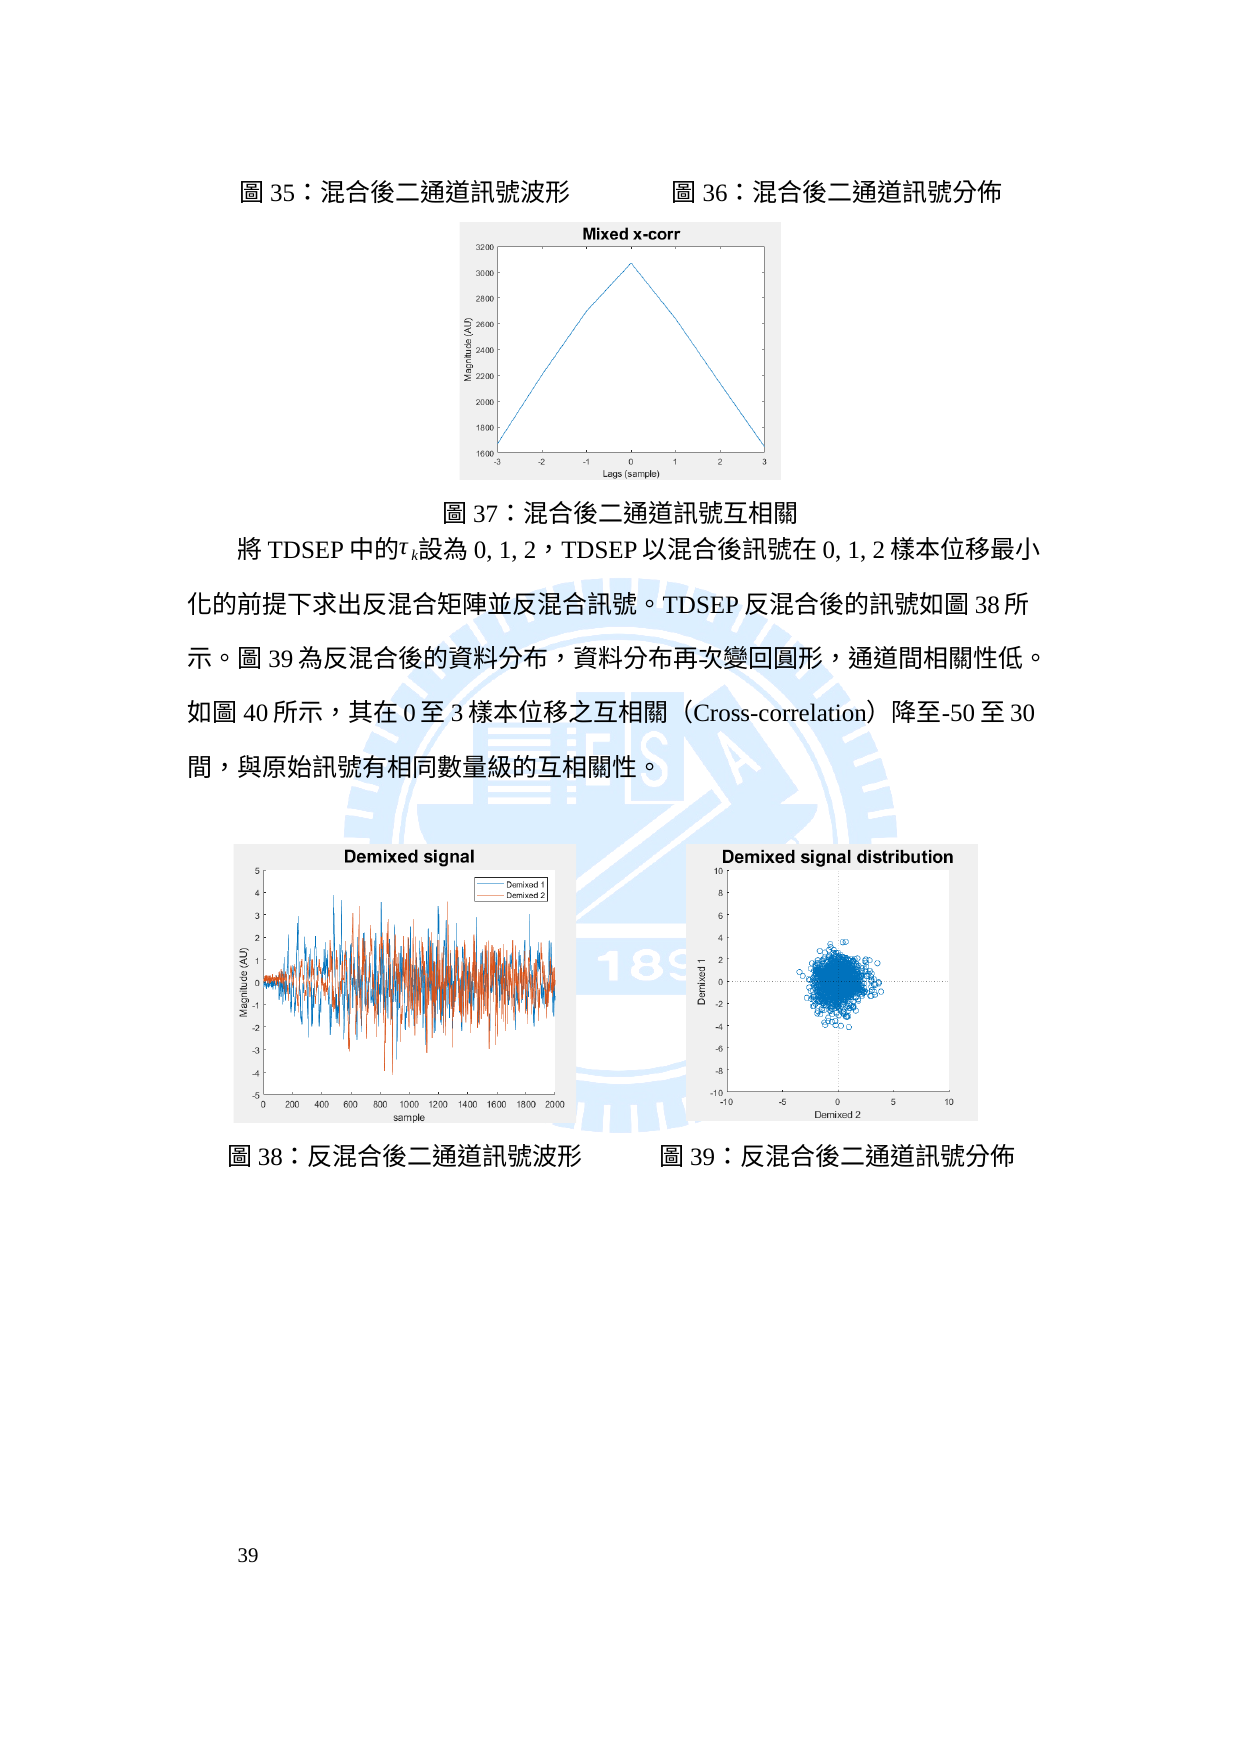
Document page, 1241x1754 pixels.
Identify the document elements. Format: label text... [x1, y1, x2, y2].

text 將TDSEP中的設為0, 1, 2，TDSEP以混合後訊號在0, 1, 2樣本位移最小化的前提下求出反混合矩陣並反混合訊號。TDSEP反混合後的訊號如圖 38所示。圖 39為反混合後的資料分布，資料分布再次變回圓形，通道間相關性低。如圖 40所示，其在0至3樣本位移之互相關（Cross-correlation）降至-50至30間，與原始訊號有相同數量級的互相關性。 [187, 530, 1053, 783]
picture [686, 844, 988, 1121]
table_header [622, 845, 1052, 1137]
table_header [188, 845, 622, 1137]
table_cell 圖 38：反混合後二通道訊號波形 [188, 1137, 622, 1234]
table_cell 圖 36：混合後二通道訊號分佈 [622, 172, 1052, 223]
text 圖 37：混合後二通道訊號互相關 [187, 493, 1053, 530]
picture [233, 844, 577, 1123]
picture [459, 222, 781, 480]
table_cell 圖 39：反混合後二通道訊號分佈 [622, 1137, 1052, 1234]
table_cell 圖 35：混合後二通道訊號波形 [188, 172, 622, 223]
